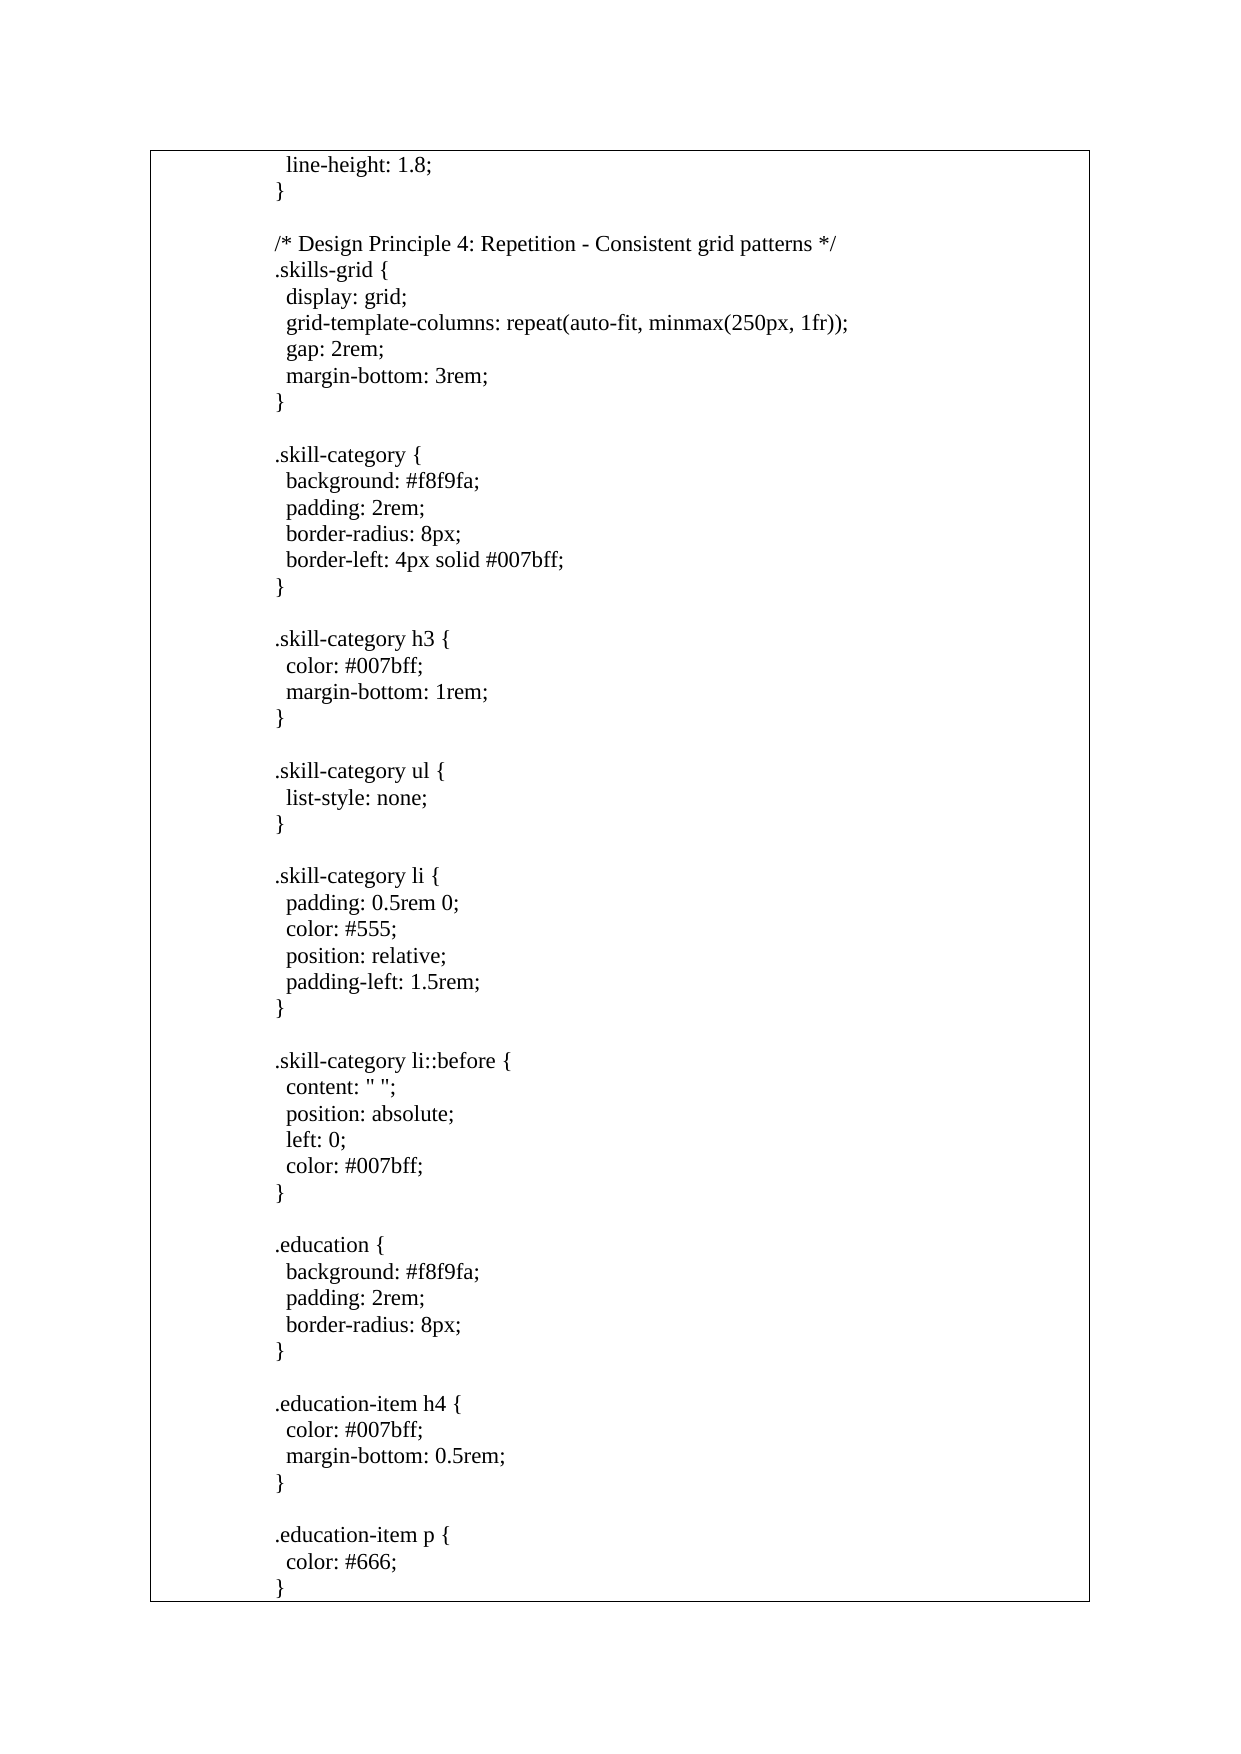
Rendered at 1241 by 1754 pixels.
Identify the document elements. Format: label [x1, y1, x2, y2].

table_header [151, 151, 1089, 1601]
